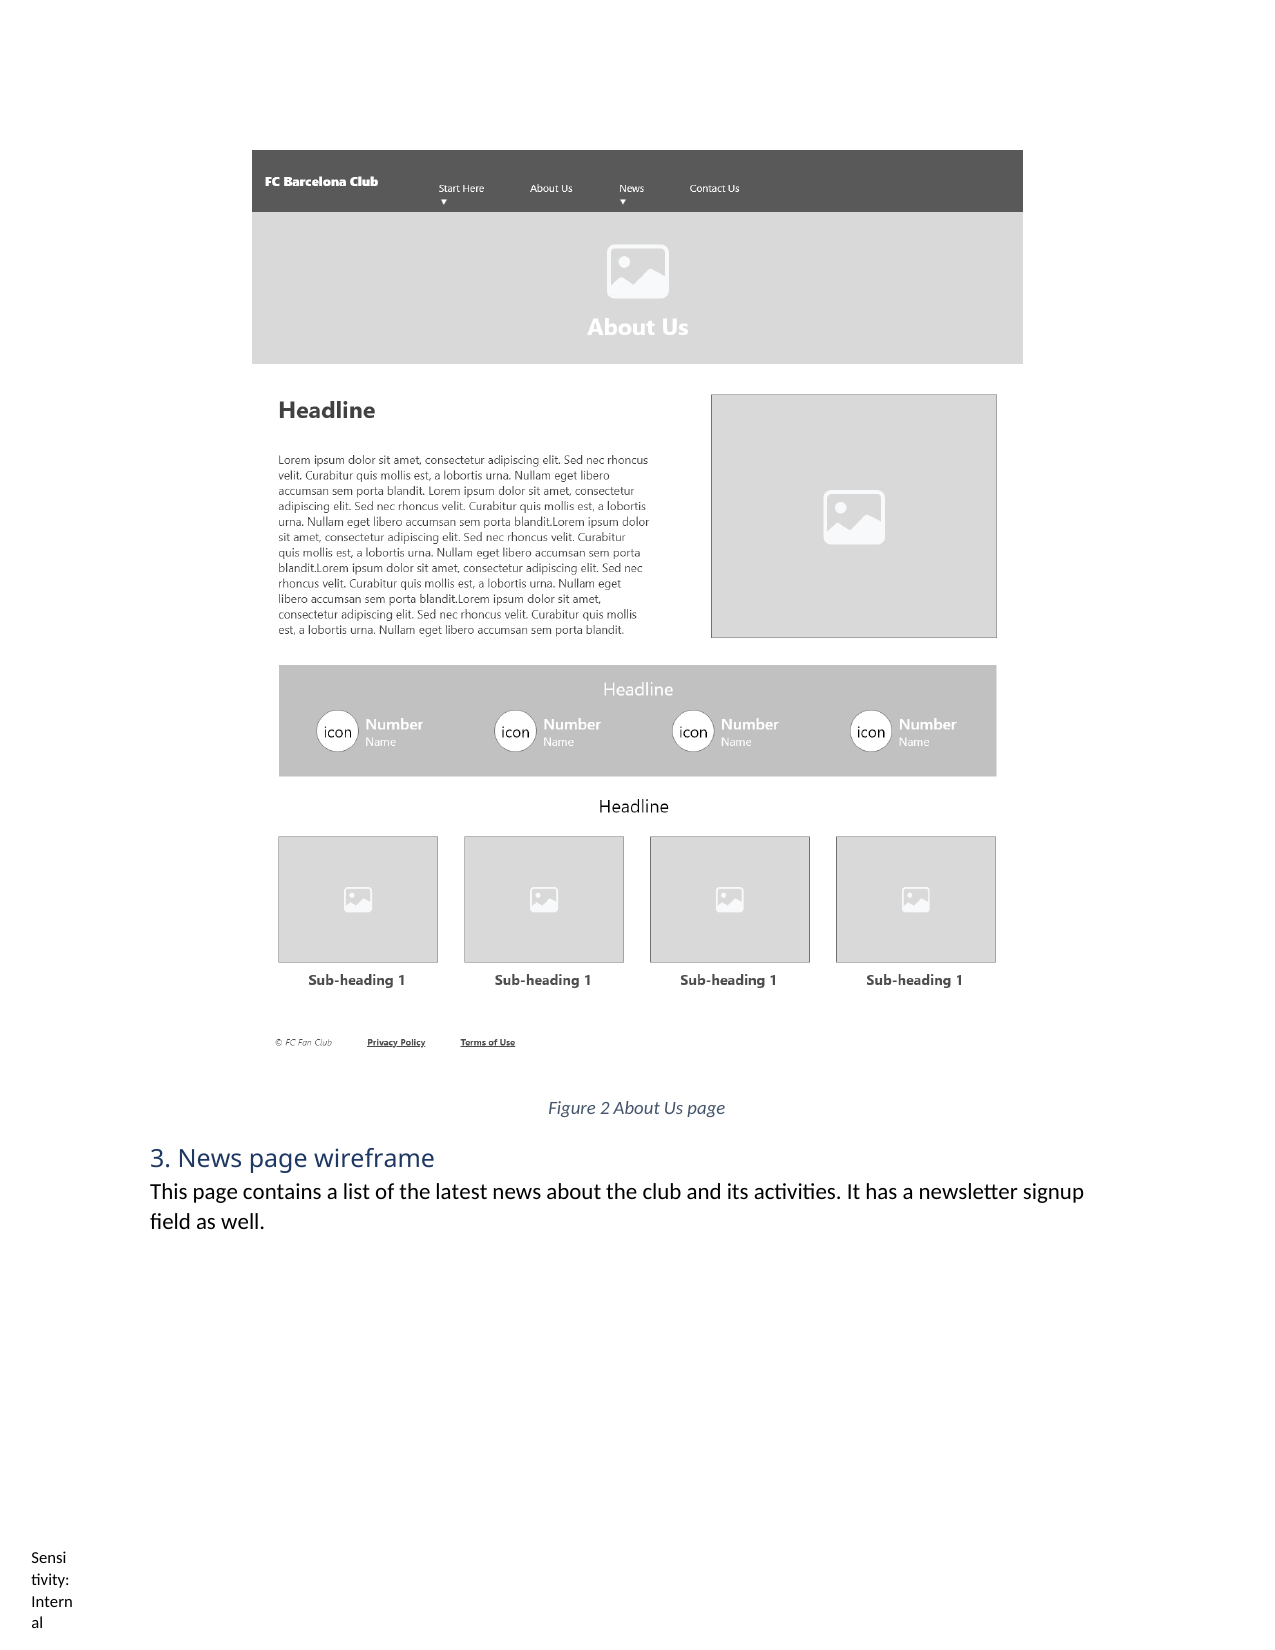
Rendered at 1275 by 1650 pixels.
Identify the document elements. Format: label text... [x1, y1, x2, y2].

text This page contains a list of the latest news about the club and its activities. It has a newsletter signup field as well. [150, 1177, 1125, 1235]
subtitle 3. News page wireframe [150, 1140, 1125, 1174]
text Figure 2 About Us page [150, 1097, 1125, 1119]
picture [252, 150, 1023, 1078]
